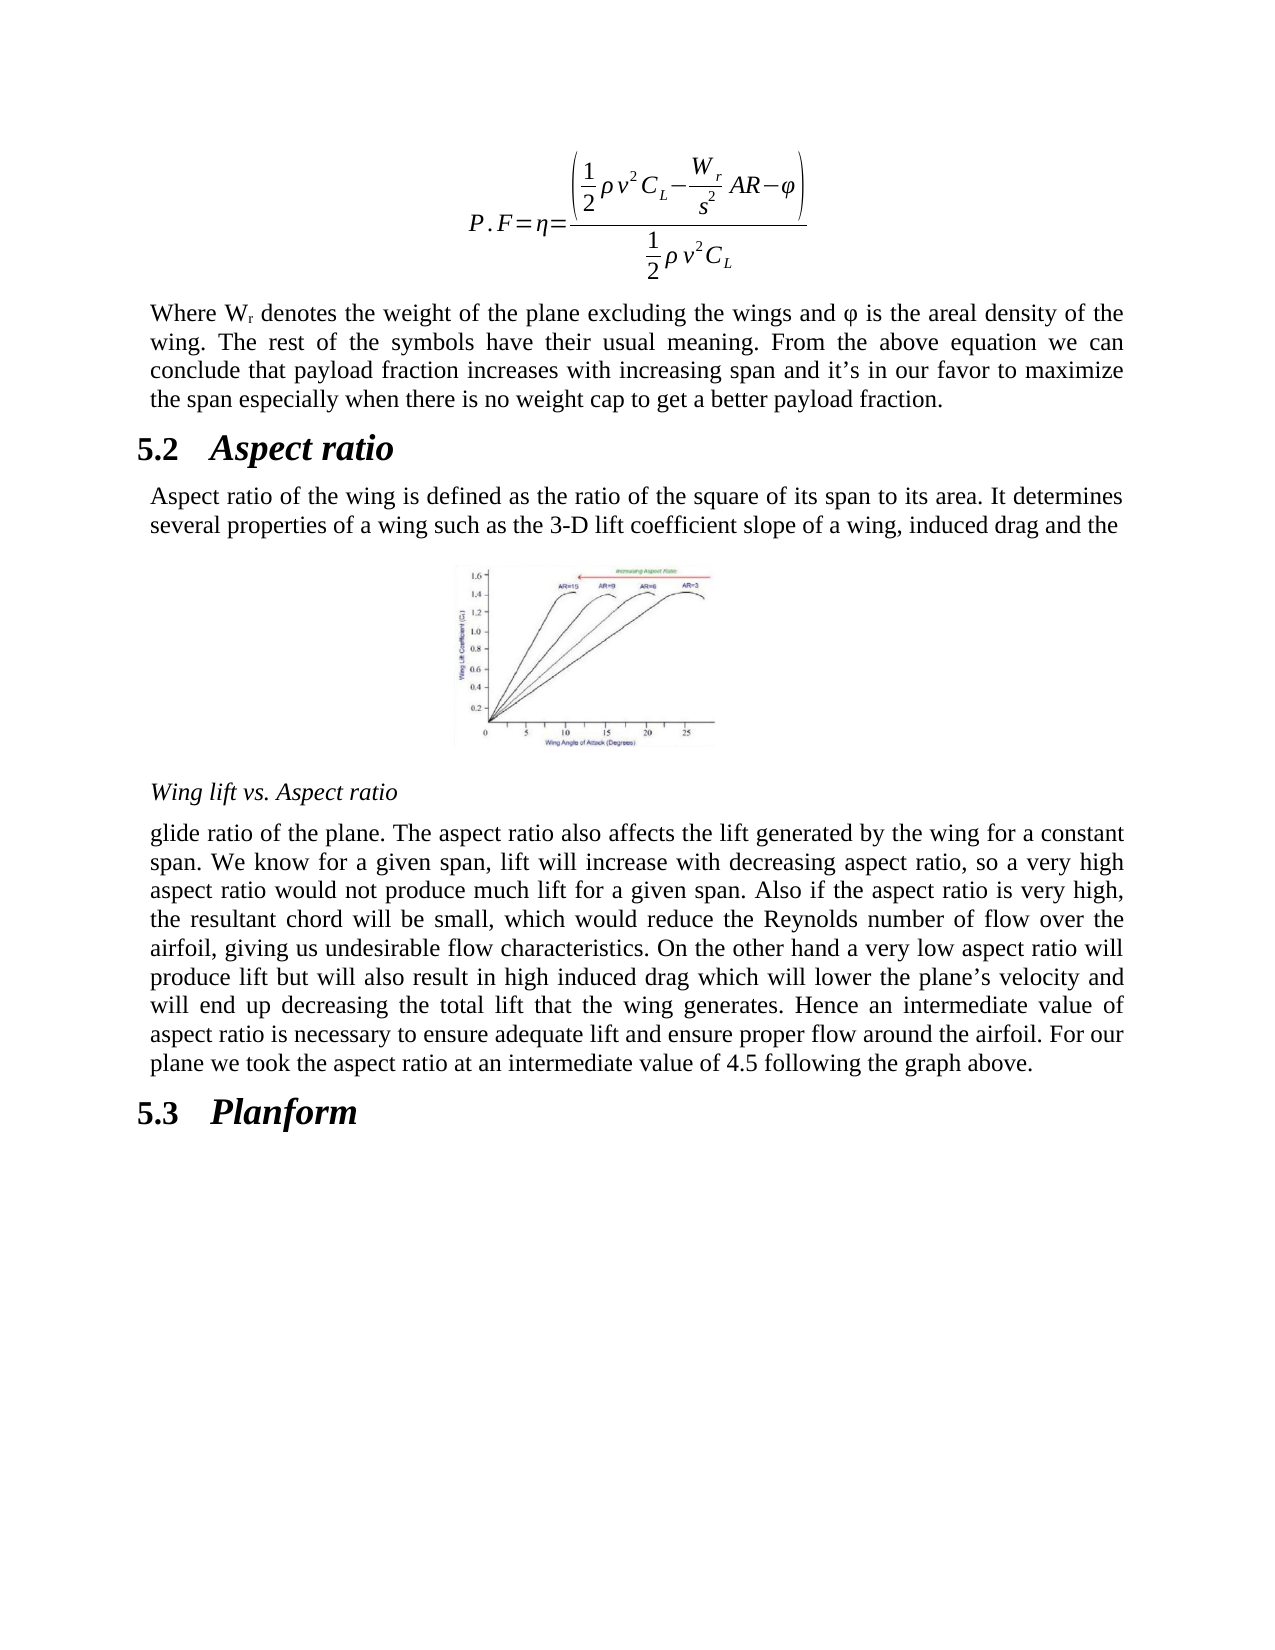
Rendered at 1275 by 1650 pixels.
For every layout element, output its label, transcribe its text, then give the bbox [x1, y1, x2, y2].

list Where Wr denotes the weight of the plane excluding the wings and φ is the areal density of the wing. The rest of the symbols have their usual meaning. From the above equation we can conclude that payload fraction increases with increasing span and it’s in our favor to maximize the span especially when there is no weight cap to get a better payload fraction. [150, 298, 1125, 413]
list Wing lift vs. Aspect ratio [150, 551, 1125, 805]
subtitle Aspect ratio [137, 426, 1125, 469]
subtitle Planform [137, 1089, 1125, 1132]
list glide ratio of the plane. The aspect ratio also affects the lift generated by the wing for a constant span. We know for a given span, lift will increase with decreasing aspect ratio, so a very high aspect ratio would not produce much lift for a given span. Also if the aspect ratio is very high, the resultant chord will be small, which would reduce the Reynolds number of flow over the airfoil, giving us undesirable flow characteristics. On the other hand a very low aspect ratio will produce lift but will also result in high induced drag which will lower the plane’s velocity and will end up decreasing the total lift that the wing generates. Hence an intermediate value of aspect ratio is necessary to ensure adequate lift and ensure proper flow around the airfoil. For our plane we took the aspect ratio at an intermediate value of 4.5 following the graph above. [150, 818, 1125, 1077]
list Aspect ratio of the wing is defined as the ratio of the square of its span to its area. It determines several properties of a wing such as the 3-D lift coefficient slope of a wing, induced drag and the [150, 481, 1125, 539]
picture [454, 565, 725, 765]
